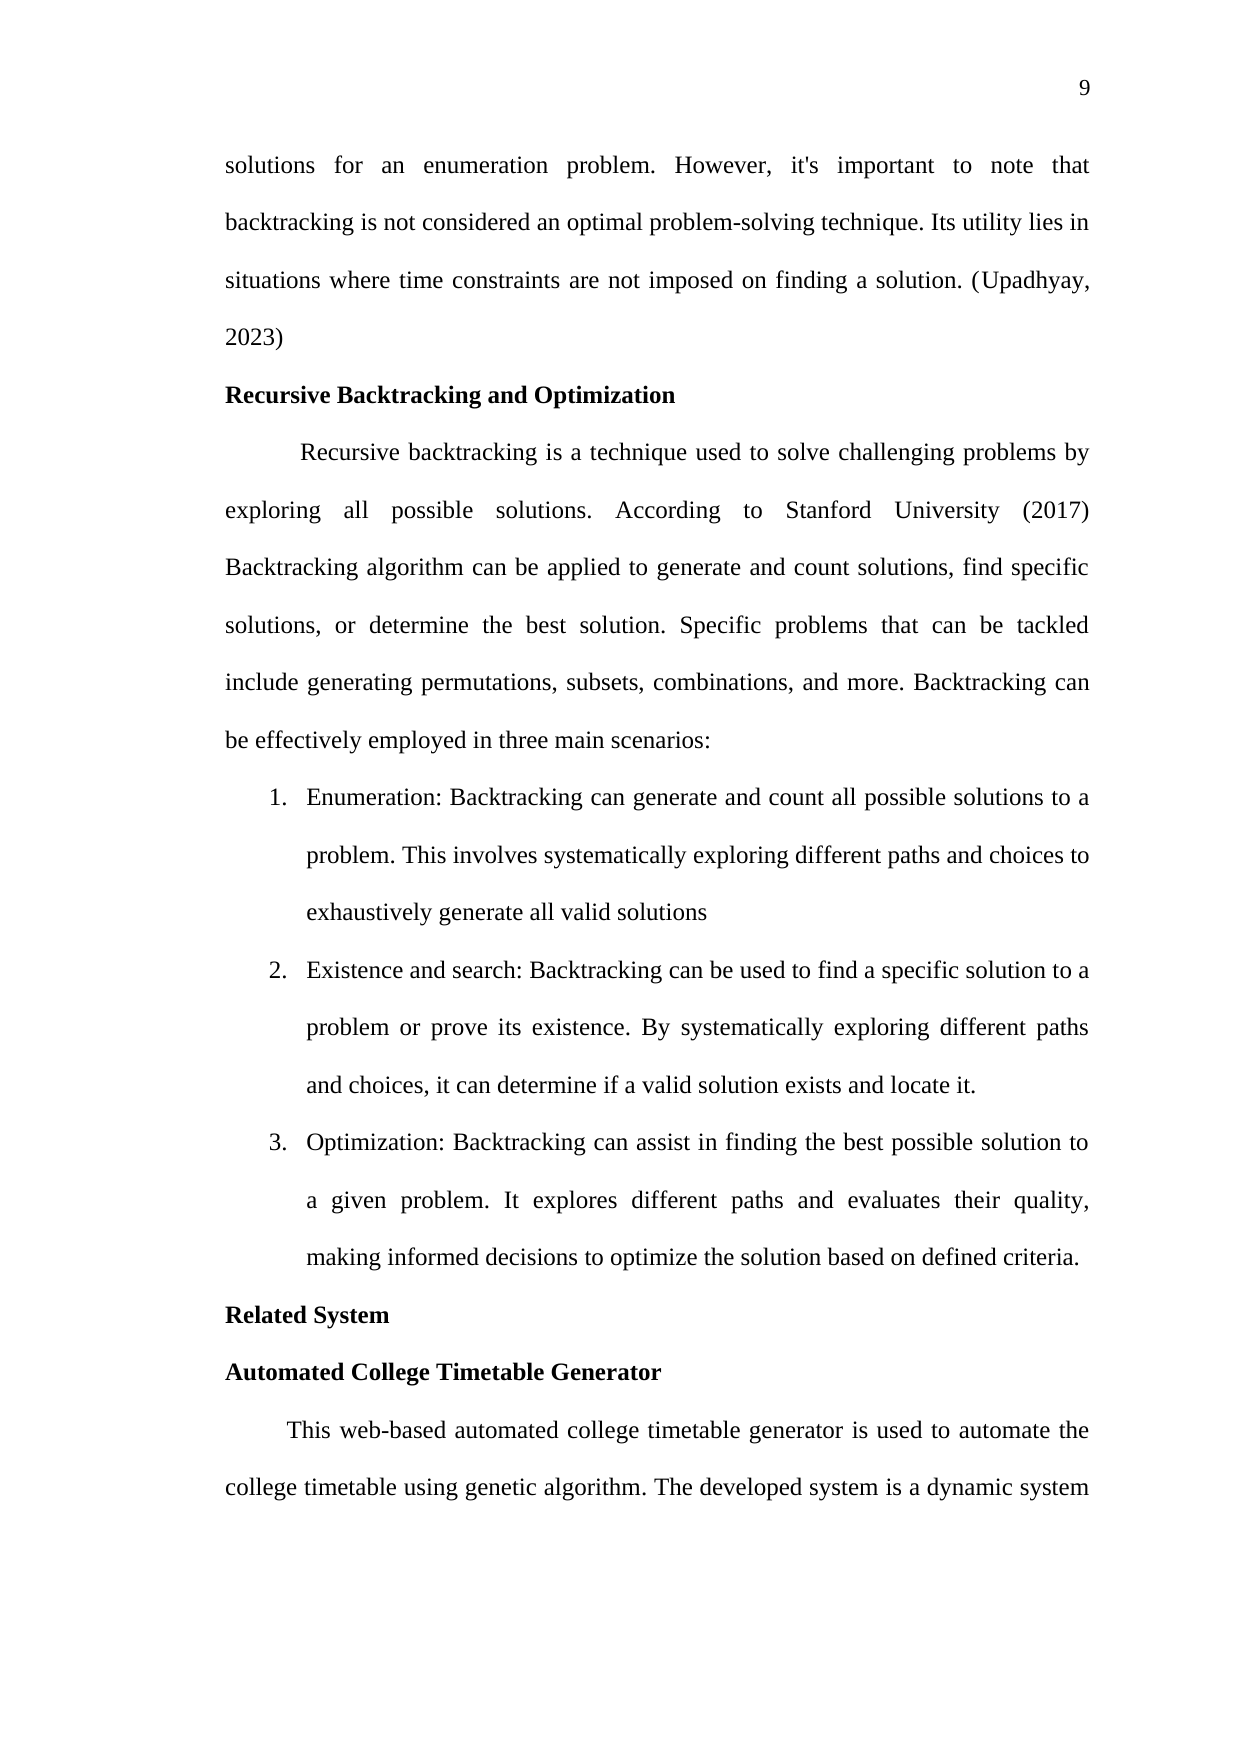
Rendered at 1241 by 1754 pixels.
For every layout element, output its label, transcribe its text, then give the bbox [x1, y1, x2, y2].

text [225, 1415, 1090, 1501]
text Recursive Backtracking and Optimization [225, 380, 1090, 409]
list Enumeration: Backtracking can generate and count all possible solutions to a problem. This involves systematically exploring different paths and choices to exhaustively generate all valid solutions [268, 782, 1090, 926]
list Optimization: Backtracking can assist in finding the best possible solution to a given problem. It explores different paths and evaluates their quality, making informed decisions to optimize the solution based on defined criteria. [268, 1127, 1090, 1271]
text Automated College Timetable Generator [225, 1357, 1090, 1386]
list Existence and search: Backtracking can be used to find a specific solution to a problem or prove its existence. By systematically exploring different paths and choices, it can determine if a valid solution exists and locate it. [268, 955, 1090, 1099]
text Related System [225, 1300, 1090, 1329]
text Recursive backtracking is a technique used to solve challenging problems by exploring all possible solutions. According to Stanford University (2017) Backtracking algorithm can be applied to generate and count solutions, find specific solutions, or determine the best solution. Specific problems that can be tackled include generating permutations, subsets, combinations, and more. Backtracking can be effectively employed in three main scenarios: [225, 437, 1090, 754]
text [225, 150, 1090, 351]
